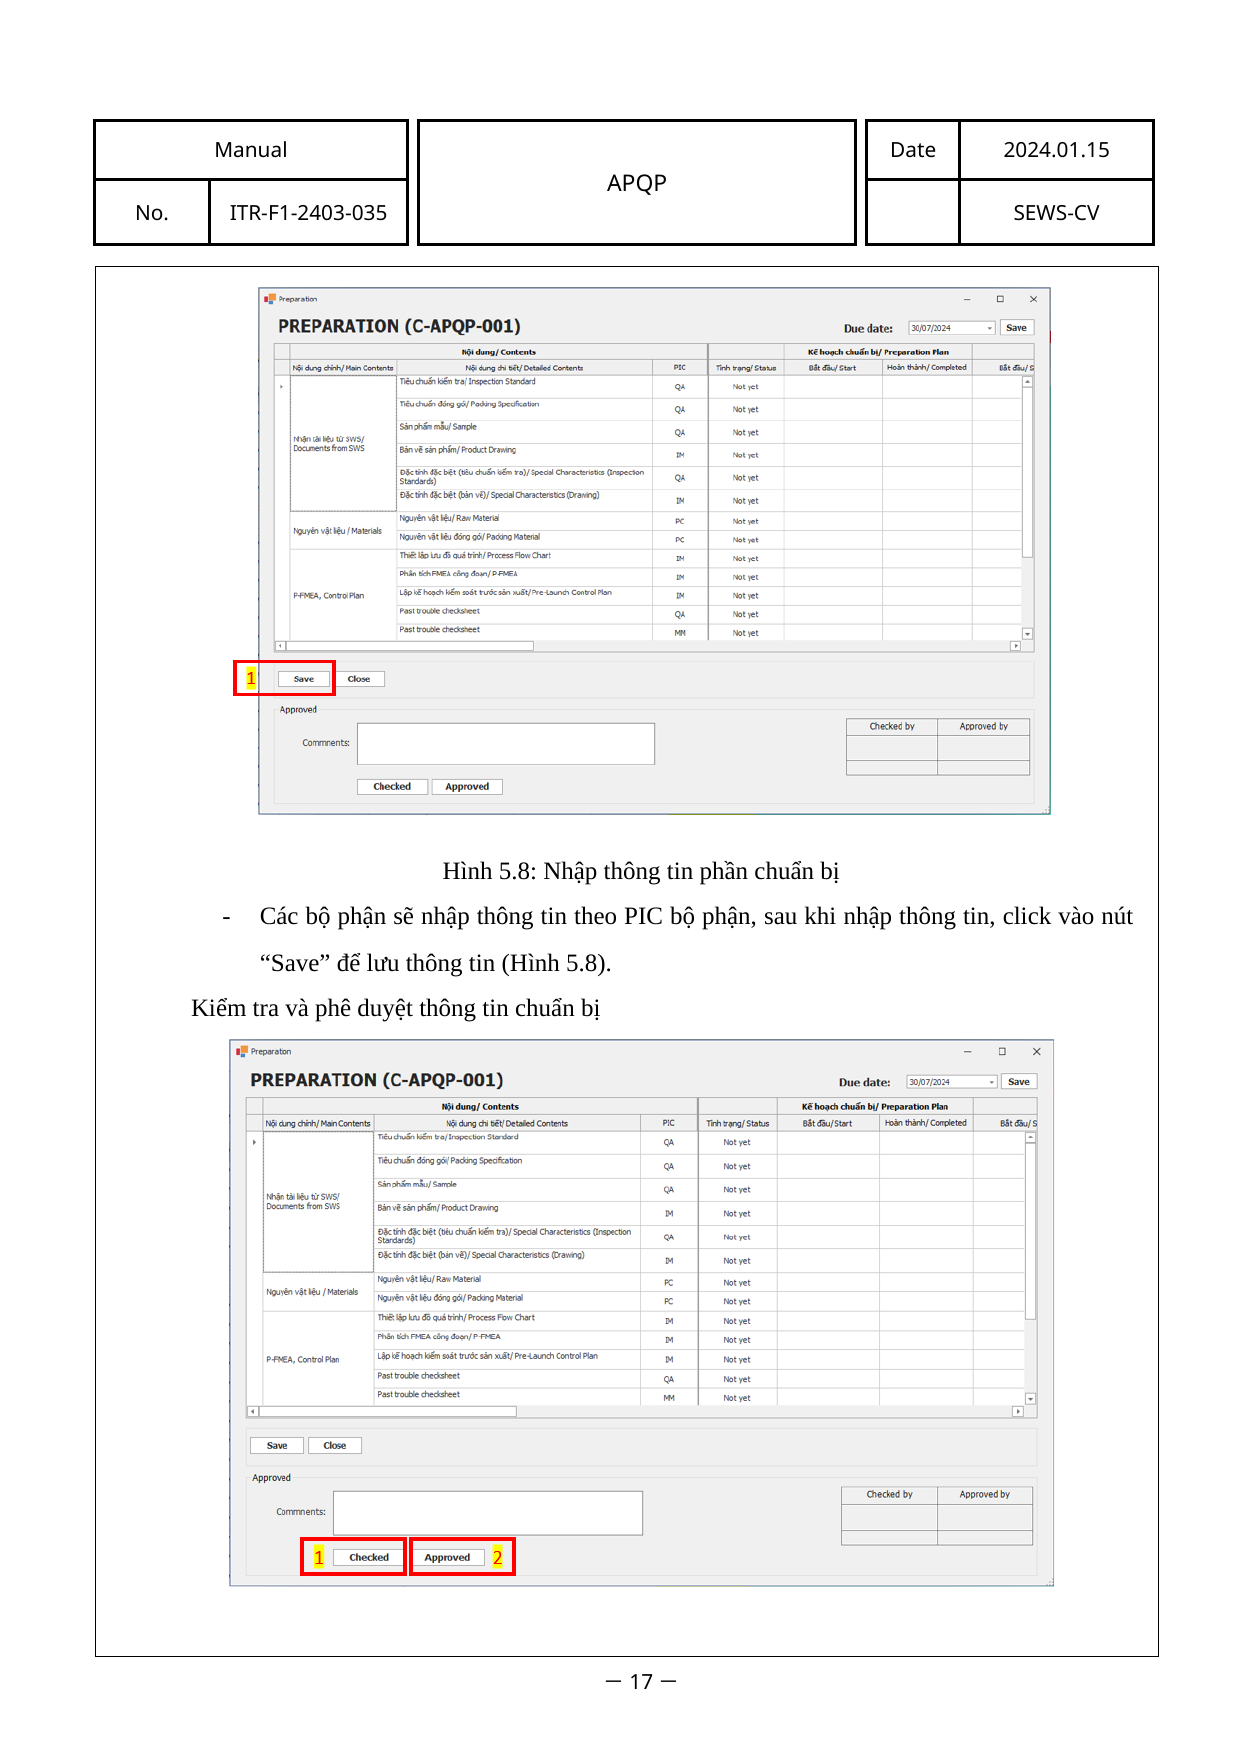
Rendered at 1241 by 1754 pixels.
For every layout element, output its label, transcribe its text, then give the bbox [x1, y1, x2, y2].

picture [227, 1037, 1055, 1587]
list Kiểm tra và phê duyệt thông tin chuẩn bị [191, 992, 1135, 1023]
list Các bộ phận sẽ nhập thông tin theo PIC bộ phận, sau khi nhập thông tin, click vào nút “Save” để lưu thông tin (Hình 5.8). [222, 900, 1135, 977]
picture [230, 283, 1053, 816]
list Hình 5.8: Nhập thông tin phần chuẩn bị [147, 855, 1135, 886]
